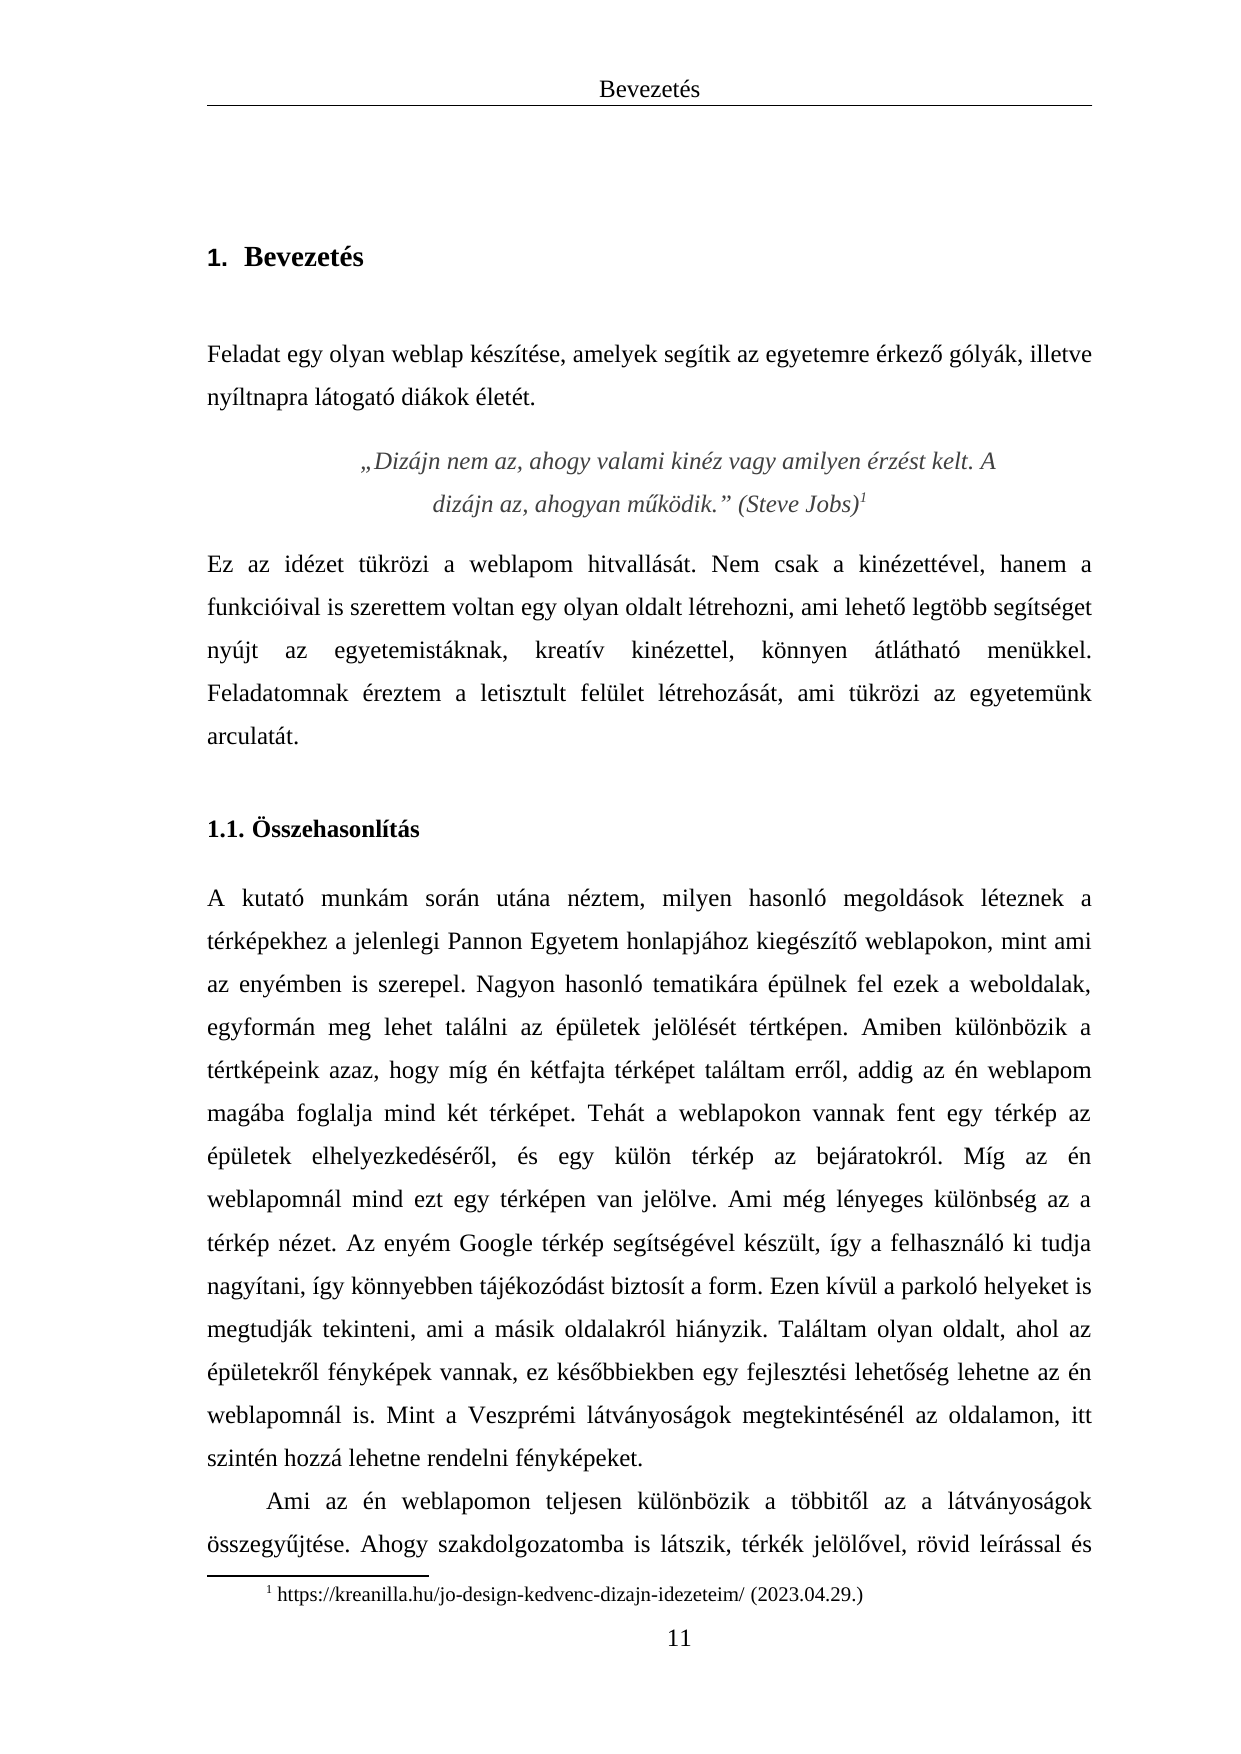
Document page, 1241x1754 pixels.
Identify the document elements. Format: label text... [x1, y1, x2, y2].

subtitle Bevezetés [207, 239, 1092, 272]
subtitle Összehasonlítás [207, 814, 1092, 843]
text „Dizájn nem az, ahogy valami kinéz vagy amilyen érzést kelt. A dizájn az, ahogyan működik.” (Steve Jobs) [297, 446, 1002, 518]
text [207, 1486, 1092, 1558]
text Ez az idézet tükrözi a weblapom hitvallását. Nem csak a kinézettével, hanem a funkcióival is szerettem voltan egy olyan oldalt létrehozni, ami lehető legtöbb segítséget nyújt az egyetemistáknak, kreatív kinézettel, könnyen átlátható menükkel. Feladatomnak éreztem a letisztult felület létrehozását, ami tükrözi az egyetemünk arculatát. [207, 549, 1092, 750]
text Feladat egy olyan weblap készítése, amelyek segítik az egyetemre érkező gólyák, illetve nyíltnapra látogató diákok életét. [207, 339, 1092, 411]
text A kutató munkám során utána néztem, milyen hasonló megoldások léteznek a térképekhez a jelenlegi Pannon Egyetem honlapjához kiegészítő weblapokon, mint ami az enyémben is szerepel. Nagyon hasonló tematikára épülnek fel ezek a weboldalak, egyformán meg lehet találni az épületek jelölését tértképen. Amiben különbözik a tértképeink azaz, hogy míg én kétfajta térképet találtam erről, addig az én weblapom magába foglalja mind két térképet. Tehát a weblapokon vannak fent egy térkép az épületek elhelyezkedéséről, és egy külön térkép az bejáratokról. Míg az én weblapomnál mind ezt egy térképen van jelölve. Ami még lényeges különbség az a térkép nézet. Az enyém Google térkép segítségével készült, így a felhasználó ki tudja nagyítani, így könnyebben tájékozódást biztosít a form. Ezen kívül a parkoló helyeket is megtudják tekinteni, ami a másik oldalakról hiányzik. Találtam olyan oldalt, ahol az épületekről fényképek vannak, ez későbbiekben egy fejlesztési lehetőség lehetne az én weblapomnál is. Mint a Veszprémi látványoságok megtekintésénél az oldalamon, itt szintén hozzá lehetne rendelni fényképeket. [207, 883, 1092, 1472]
